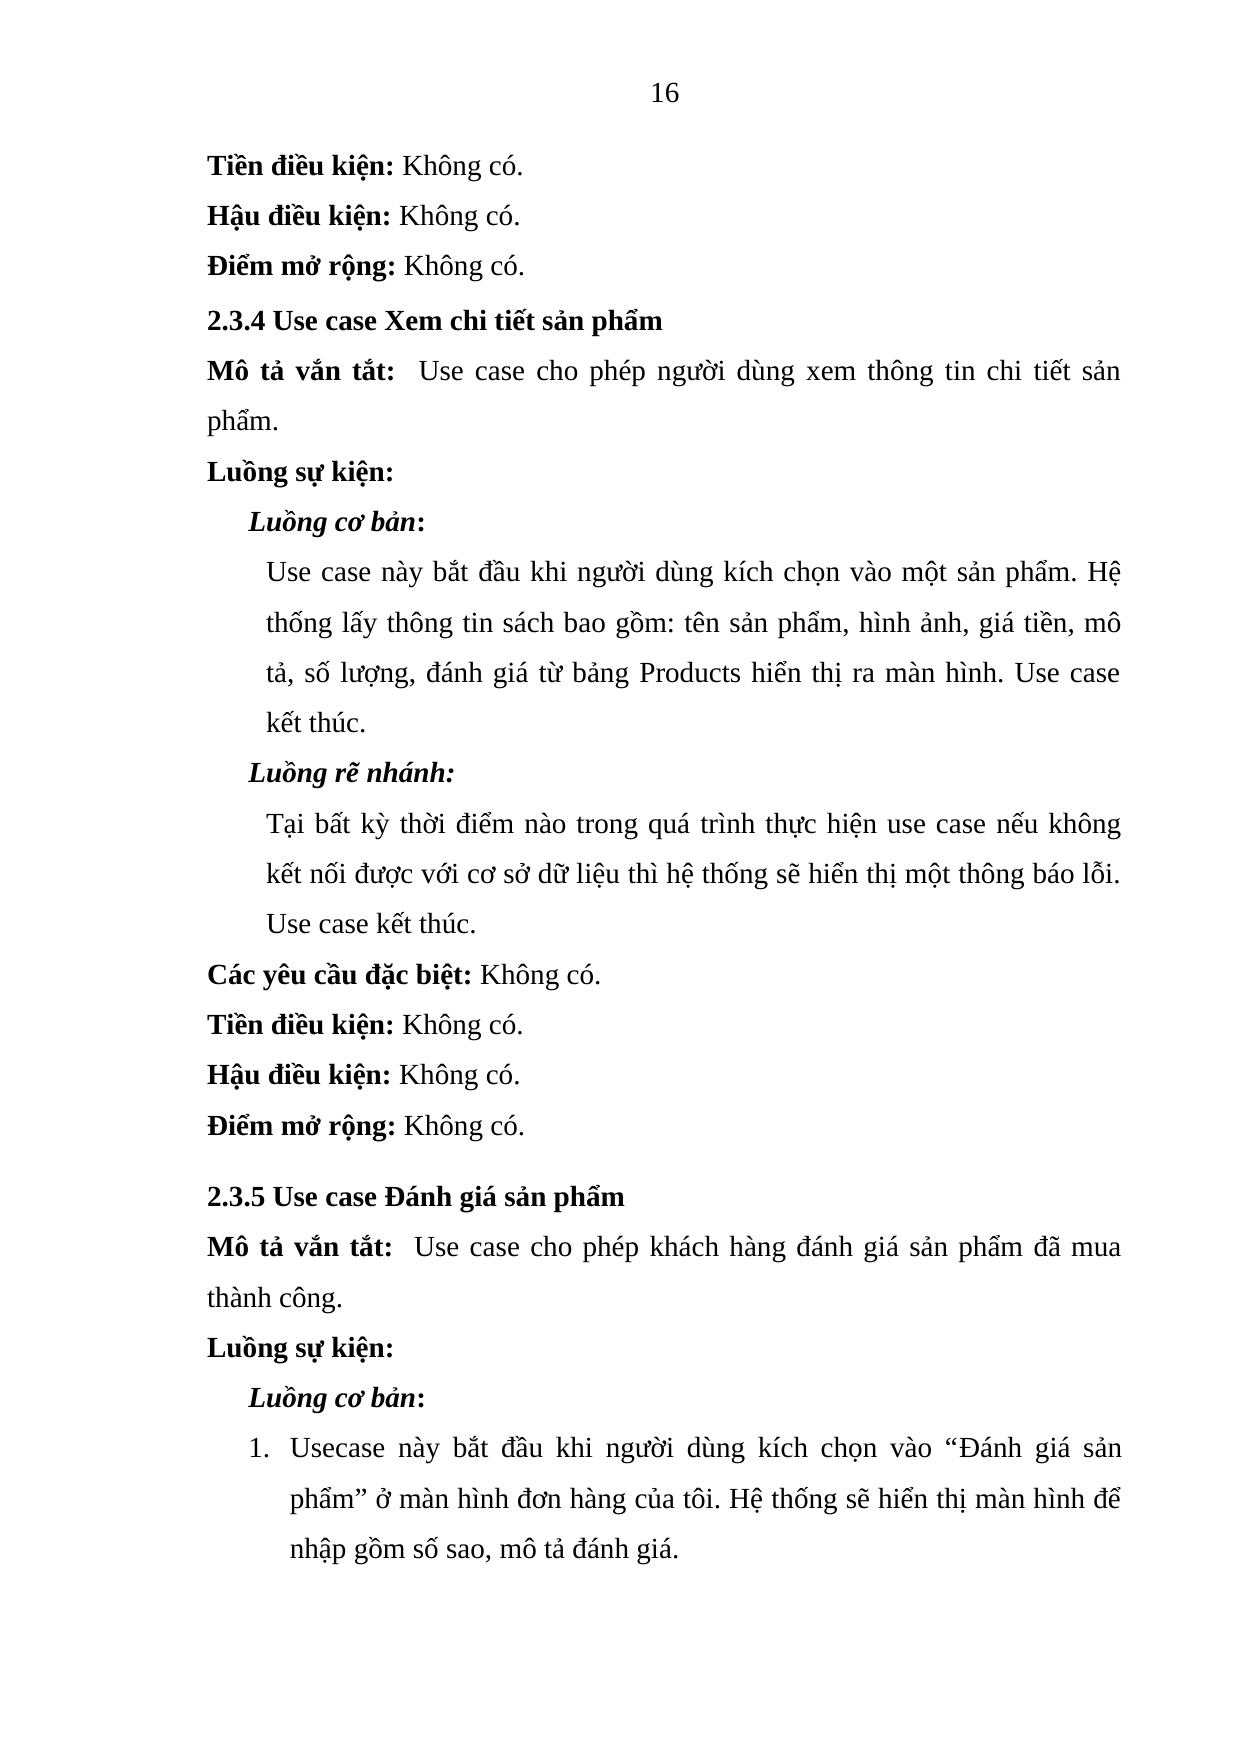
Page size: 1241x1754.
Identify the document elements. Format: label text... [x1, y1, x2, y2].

text Mô tả vắn tắt: Use case cho phép khách hàng đánh giá sản phẩm đã mua thành công. [207, 1229, 1122, 1313]
text Điểm mở rộng: Không có. [207, 248, 1122, 282]
text Luồng rẽ nhánh: [248, 756, 1122, 789]
subtitle Use case Đánh giá sản phẩm [207, 1179, 1122, 1213]
text Hậu điều kiện: Không có. [207, 1057, 1122, 1091]
text Luồng sự kiện: [207, 1330, 1122, 1363]
text Các yêu cầu đặc biệt: Không có. [207, 957, 1122, 990]
text Điểm mở rộng: Không có. [207, 1108, 1122, 1141]
list Usecase này bắt đầu khi người dùng kích chọn vào “Đánh giá sản phẩm” ở màn hình đơn hàng của tôi. Hệ thống sẽ hiển thị màn hình để nhập gồm số sao, mô tả đánh giá. [248, 1431, 1122, 1565]
text Use case này bắt đầu khi người dùng kích chọn vào một sản phẩm. Hệ thống lấy thông tin sách bao gồm: tên sản phẩm, hình ảnh, giá tiền, mô tả, số lượng, đánh giá từ bảng Products hiển thị ra màn hình. Use case kết thúc. [266, 554, 1122, 739]
text Hậu điều kiện: Không có. [207, 198, 1122, 232]
text Mô tả vắn tắt: Use case cho phép người dùng xem thông tin chi tiết sản phẩm. [207, 353, 1122, 437]
text Luồng cơ bản: [248, 504, 1122, 538]
subtitle Use case Xem chi tiết sản phẩm [207, 303, 1122, 336]
text Luồng cơ bản: [248, 1380, 1122, 1414]
text Luồng sự kiện: [207, 454, 1122, 487]
text Tiền điều kiện: Không có. [207, 1007, 1122, 1041]
text Tại bất kỳ thời điểm nào trong quá trình thực hiện use case nếu không kết nối được với cơ sở dữ liệu thì hệ thống sẽ hiển thị một thông báo lỗi. Use case kết thúc. [266, 806, 1122, 940]
text Tiền điều kiện: Không có. [207, 148, 1122, 181]
